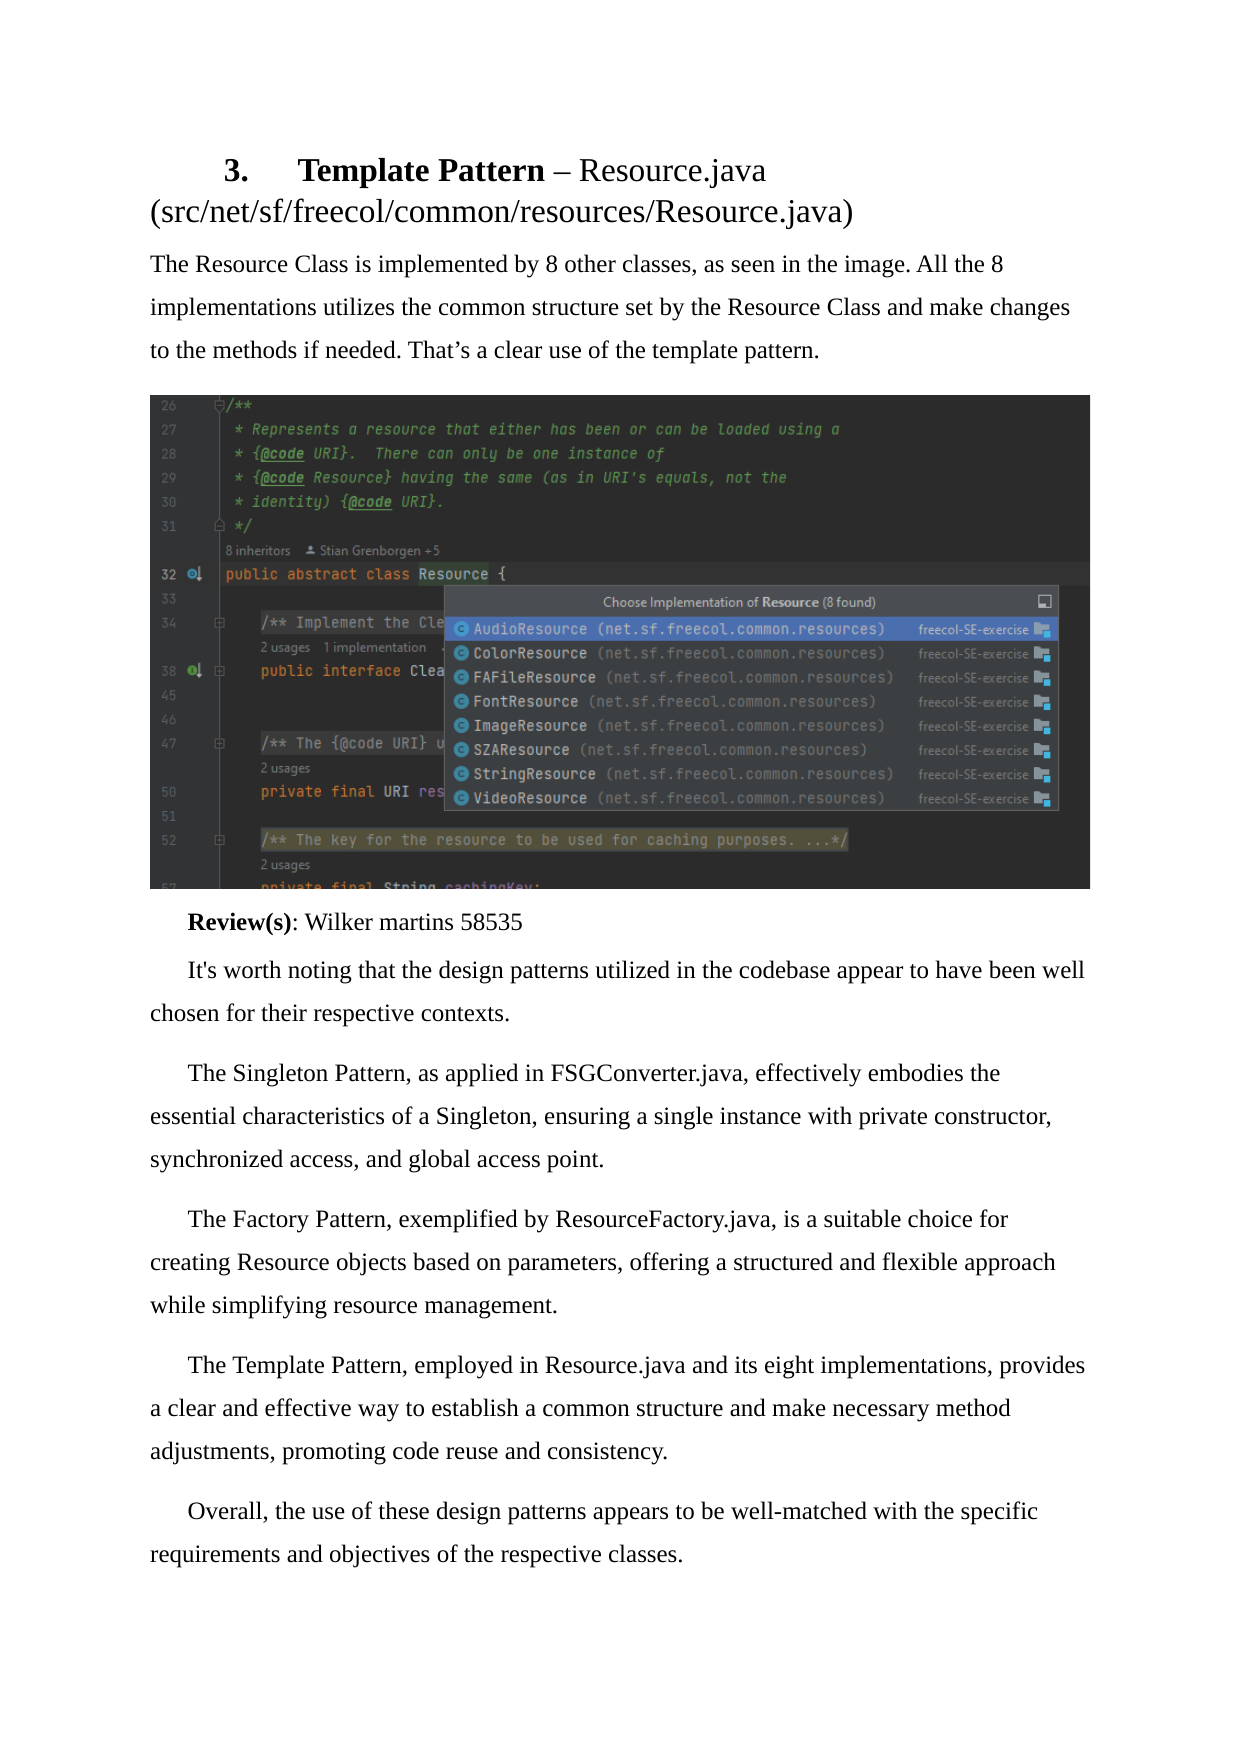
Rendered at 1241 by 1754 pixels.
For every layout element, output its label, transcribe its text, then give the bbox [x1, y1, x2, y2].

text The Factory Pattern, exemplified by ResourceFactory.java, is a suitable choice for creating Resource objects based on parameters, offering a structured and flexible approach while simplifying resource management. [150, 1204, 1090, 1319]
text It's worth noting that the design patterns utilized in the codebase appear to have been well chosen for their respective contexts. [150, 955, 1090, 1027]
text 3. Template Pattern – Resource.java (src/net/sf/freecol/common/resources/Resource.java) [150, 150, 1090, 230]
text The Singleton Pattern, as applied in FSGConverter.java, effectively embodies the essential characteristics of a Singleton, ensuring a single instance with private constructor, synchronized access, and global access point. [150, 1058, 1090, 1173]
text Overall, the use of these design patterns appears to be well-matched with the specific requirements and objectives of the respective classes. [150, 1496, 1090, 1568]
text The Template Pattern, employed in Resource.java and its eight implementations, provides a clear and effective way to establish a common structure and make necessary method adjustments, promoting code reuse and consistency. [150, 1350, 1090, 1465]
text The Resource Class is implemented by 8 other classes, as seen in the image. All the 8 implementations utilizes the common structure set by the Resource Class and make changes to the methods if needed. That’s a clear use of the template pattern. [150, 249, 1090, 364]
picture [150, 395, 1091, 889]
text Review(s): Wilker martins 58535 [150, 907, 1090, 936]
